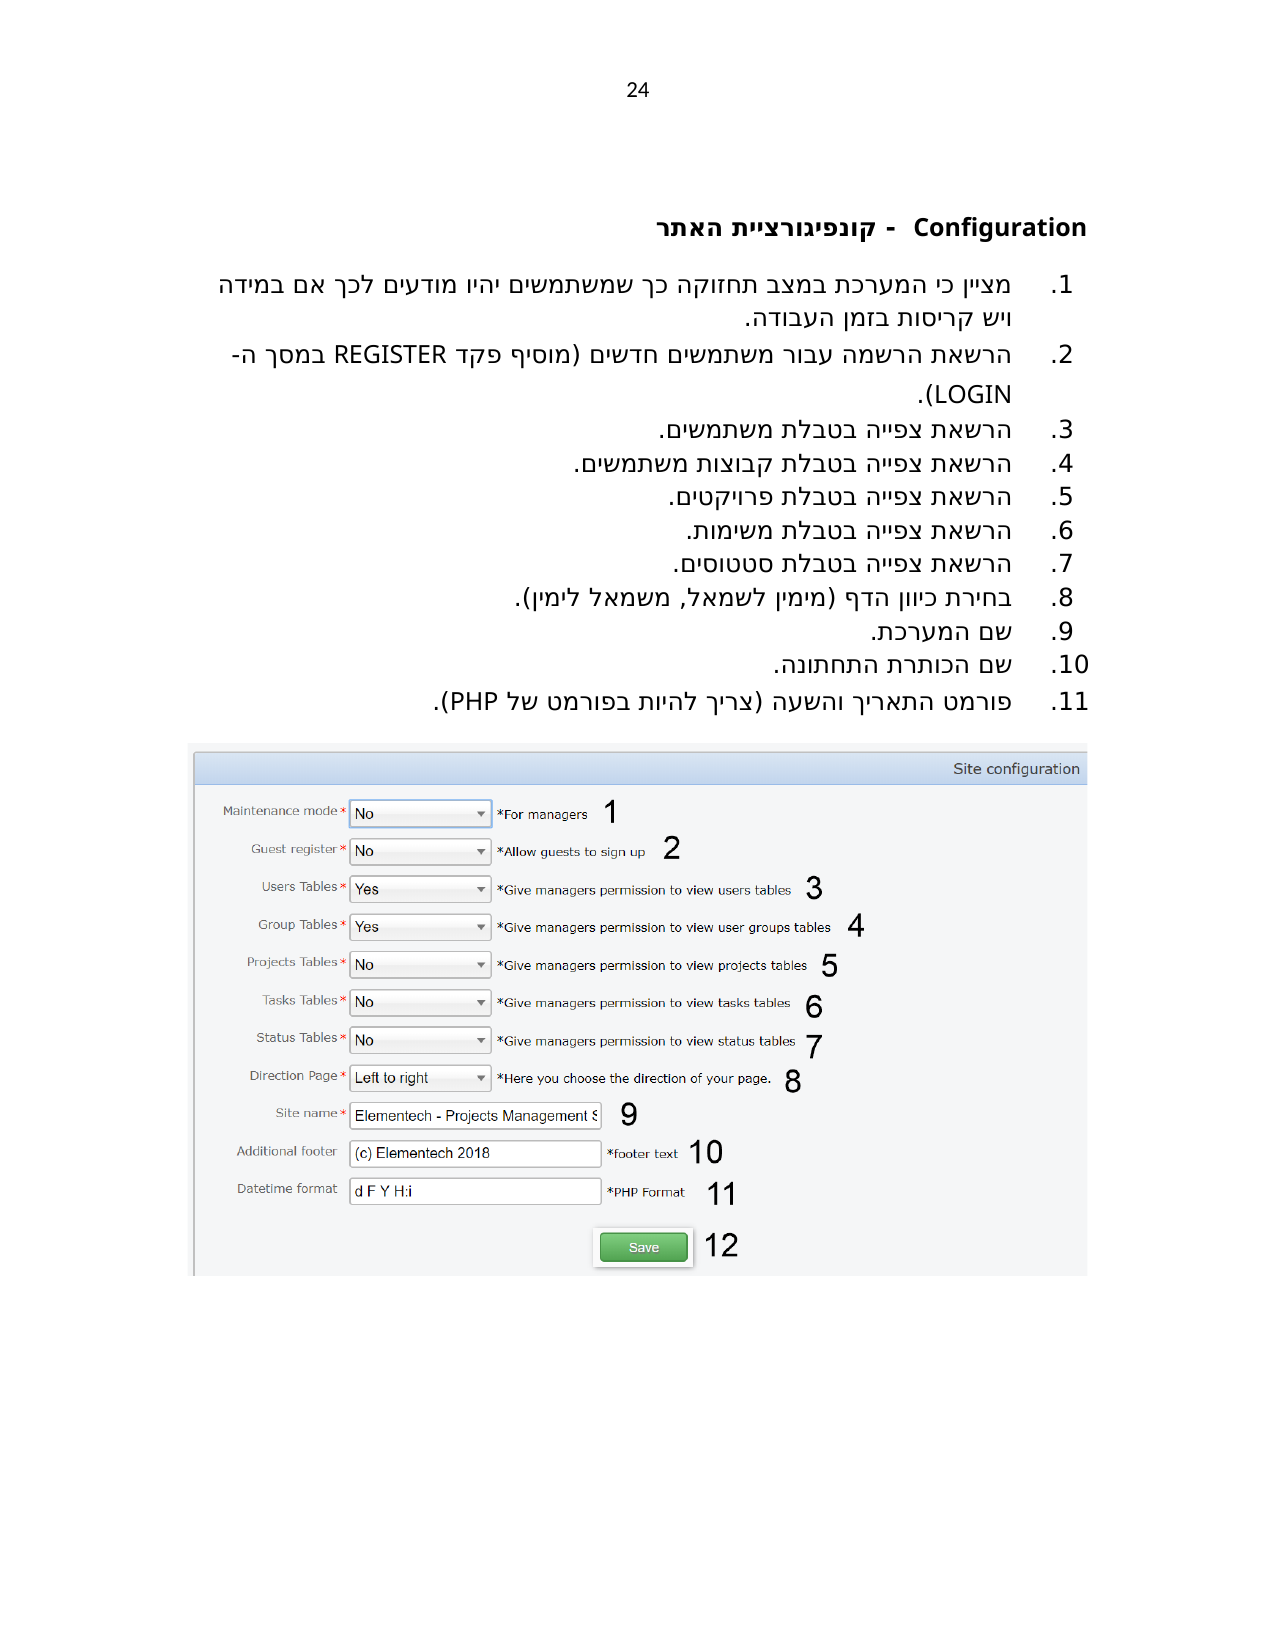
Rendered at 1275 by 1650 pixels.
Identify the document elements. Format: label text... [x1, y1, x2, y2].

text Configuration - קונפיגורציית האתר [187, 210, 1087, 244]
list הרשאת צפייה בטבלת קבוצות משתמשים. [187, 449, 1050, 478]
list הרשאת צפייה בטבלת משימות. [187, 516, 1050, 545]
picture [187, 743, 1088, 1276]
list הרשאת הרשמה עבור משתמשים חדשים (מוסיף פקד REGISTER במסך ה-LOGIN). [187, 337, 1050, 410]
list פורמט התאריך והשעה (צריך להיות בפורמט של PHP). [187, 684, 1050, 718]
list הרשאת צפייה בטבלת סטטוסים. [187, 549, 1050, 579]
list הרשאת צפייה בטבלת משתמשים. [187, 415, 1050, 444]
list בחירת כיוון הדף (מימין לשמאל, משמאל לימין). [187, 583, 1050, 612]
list מציין כי המערכת במצב תחזוקה כך שמשתמשים יהיו מודעים לכך אם במידה ויש קריסות בזמן העבודה. [187, 270, 1050, 333]
list שם המערכת. [187, 617, 1050, 646]
list שם הכותרת התחתונה. [187, 650, 1050, 679]
list הרשאת צפייה בטבלת פרויקטים. [187, 482, 1050, 512]
